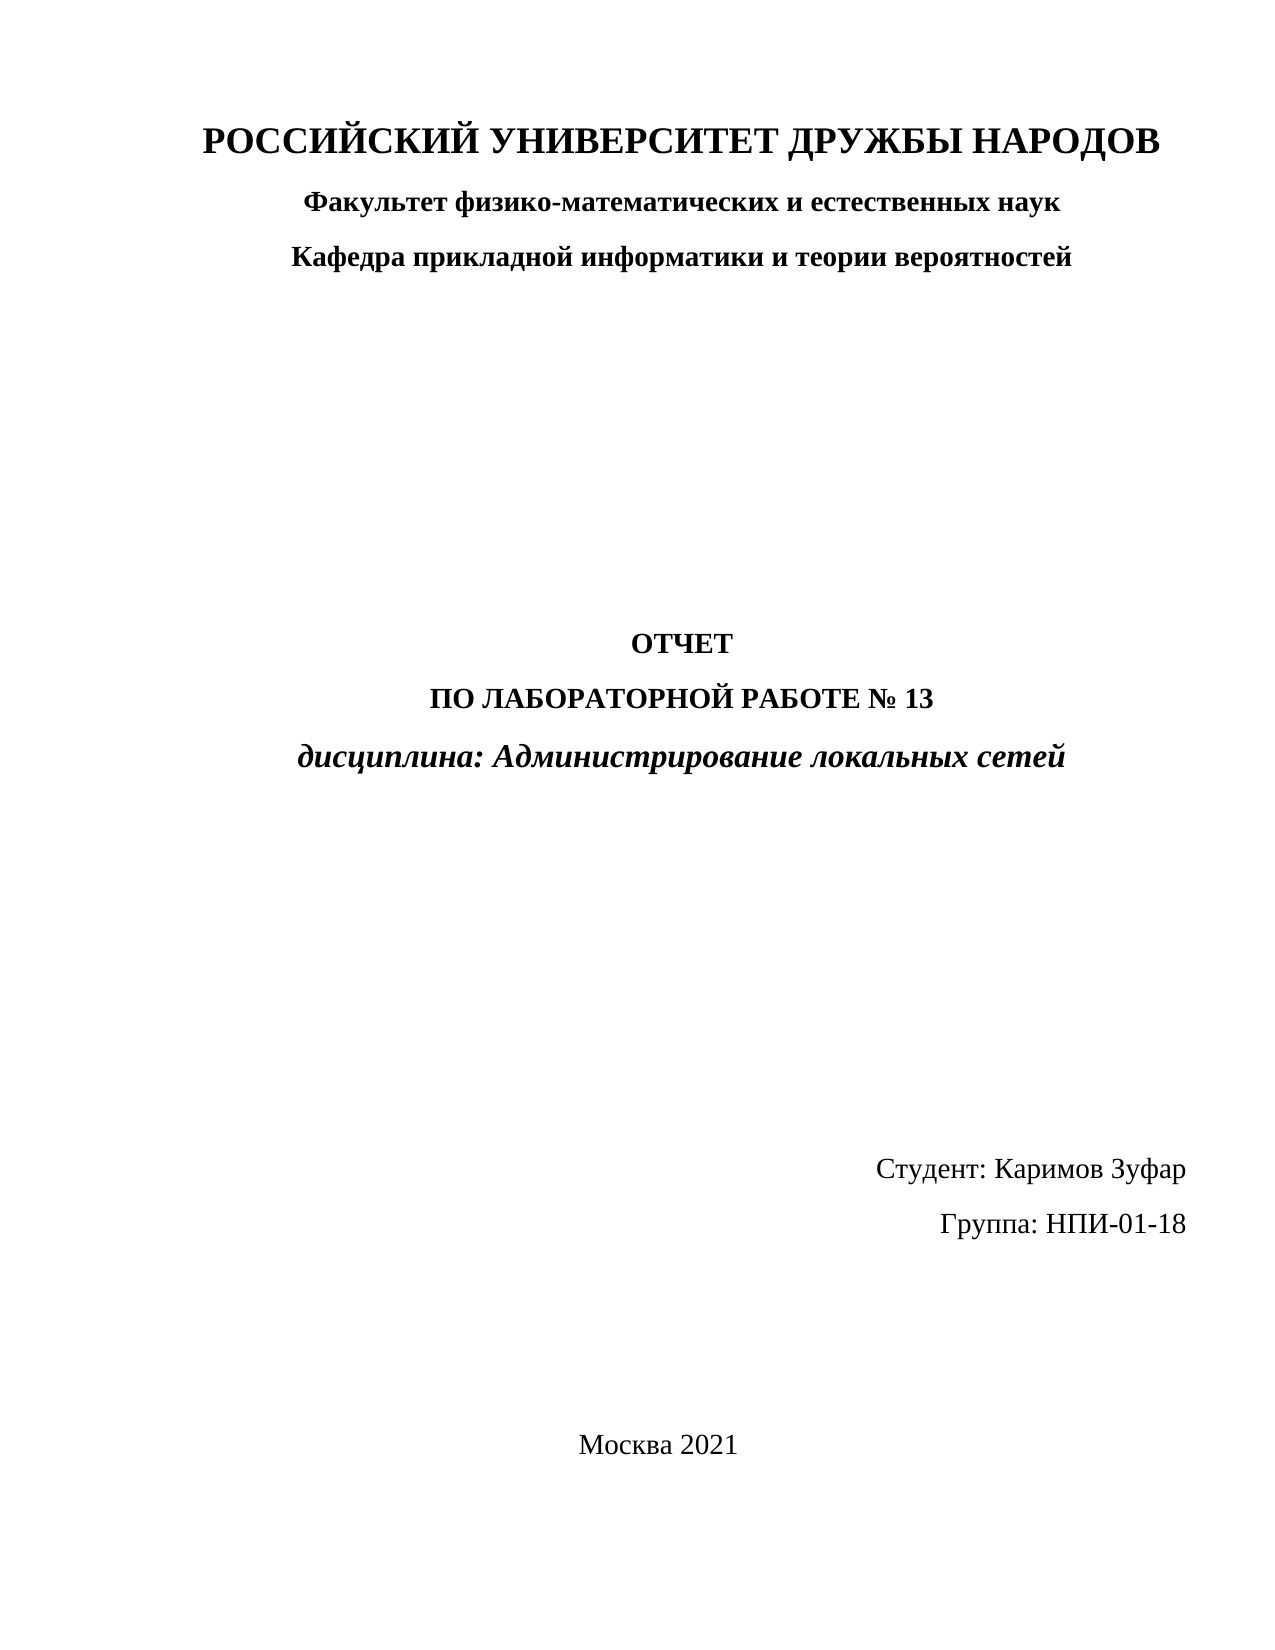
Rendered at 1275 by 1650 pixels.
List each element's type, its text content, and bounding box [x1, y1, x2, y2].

text ПО ЛАБОРАТОРНОЙ РАБОТЕ № 13 [177, 681, 1186, 715]
text РОССИЙСКИЙ УНИВЕРСИТЕТ ДРУЖБЫ НАРОДОВ [177, 118, 1186, 161]
text Кафедра прикладной информатики и теории вероятностей [177, 239, 1186, 273]
text Группа: НПИ-01-18 [402, 1206, 1186, 1240]
text Москва 2021 [177, 1427, 1186, 1461]
text Студент: Каримов Зуфар [402, 1151, 1186, 1185]
text ОТЧЕТ [177, 626, 1186, 659]
text дисциплина: Администрирование локальных сетей [177, 736, 1186, 775]
text Факультет физико-математических и естественных наук [177, 184, 1186, 218]
